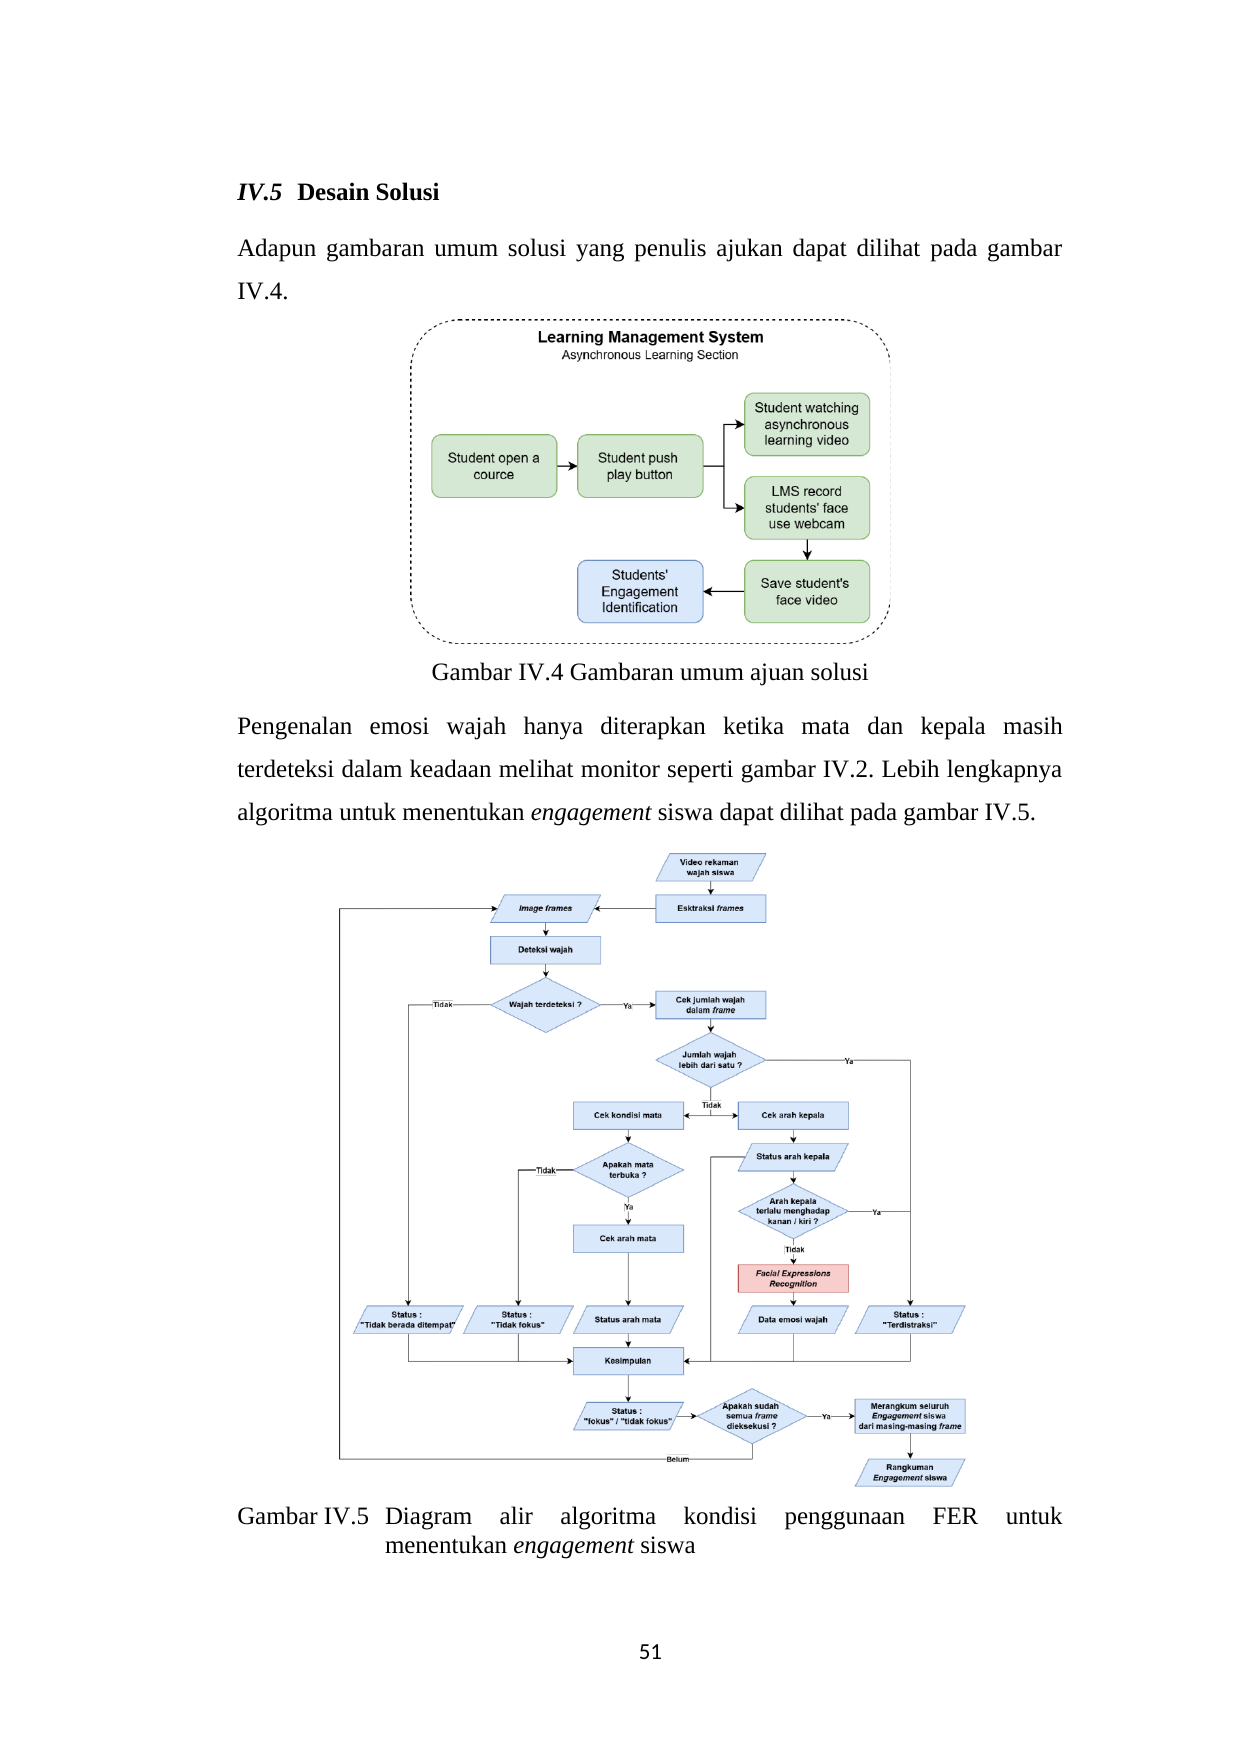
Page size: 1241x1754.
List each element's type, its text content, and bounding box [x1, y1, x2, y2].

picture [410, 319, 891, 644]
text Gambar IV.5 Diagram alir algoritma kondisi penggunaan FER untuk menentukan engagement siswa [237, 1501, 1063, 1559]
list Desain Solusi [237, 177, 1063, 206]
picture [334, 853, 966, 1487]
text Adapun gambaran umum solusi yang penulis ajukan dapat dilihat pada gambar IV.4. [237, 233, 1063, 305]
text Gambar IV.4 Gambaran umum ajuan solusi [237, 657, 1063, 686]
text Pengenalan emosi wajah hanya diterapkan ketika mata dan kepala masih terdeteksi dalam keadaan melihat monitor seperti gambar IV.2. Lebih lengkapnya algoritma untuk menentukan engagement siswa dapat dilihat pada gambar IV.5. [237, 711, 1063, 826]
